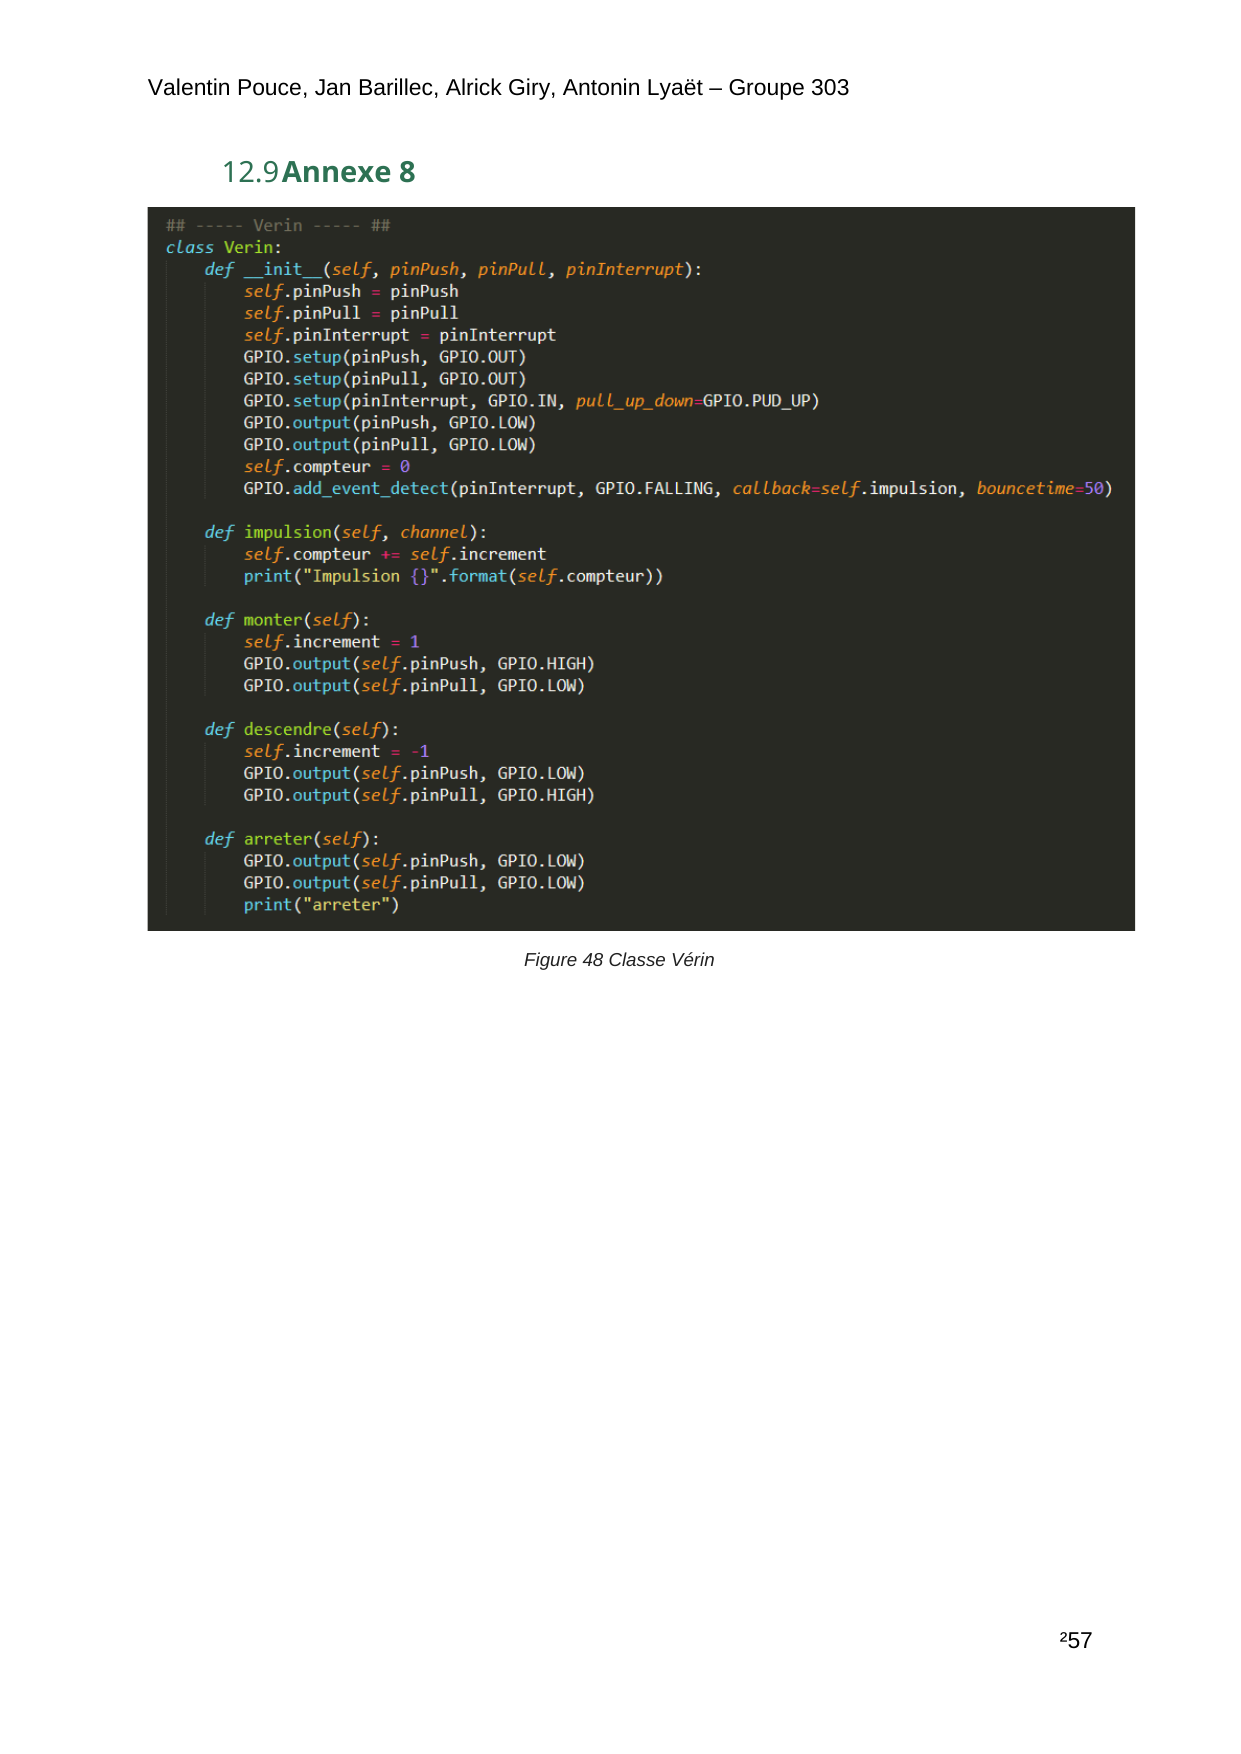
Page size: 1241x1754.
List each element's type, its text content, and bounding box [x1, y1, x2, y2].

picture [147, 207, 1135, 931]
subtitle Annexe 8 [221, 152, 1093, 191]
text Figure 48 Classe Vérin [148, 949, 1093, 971]
